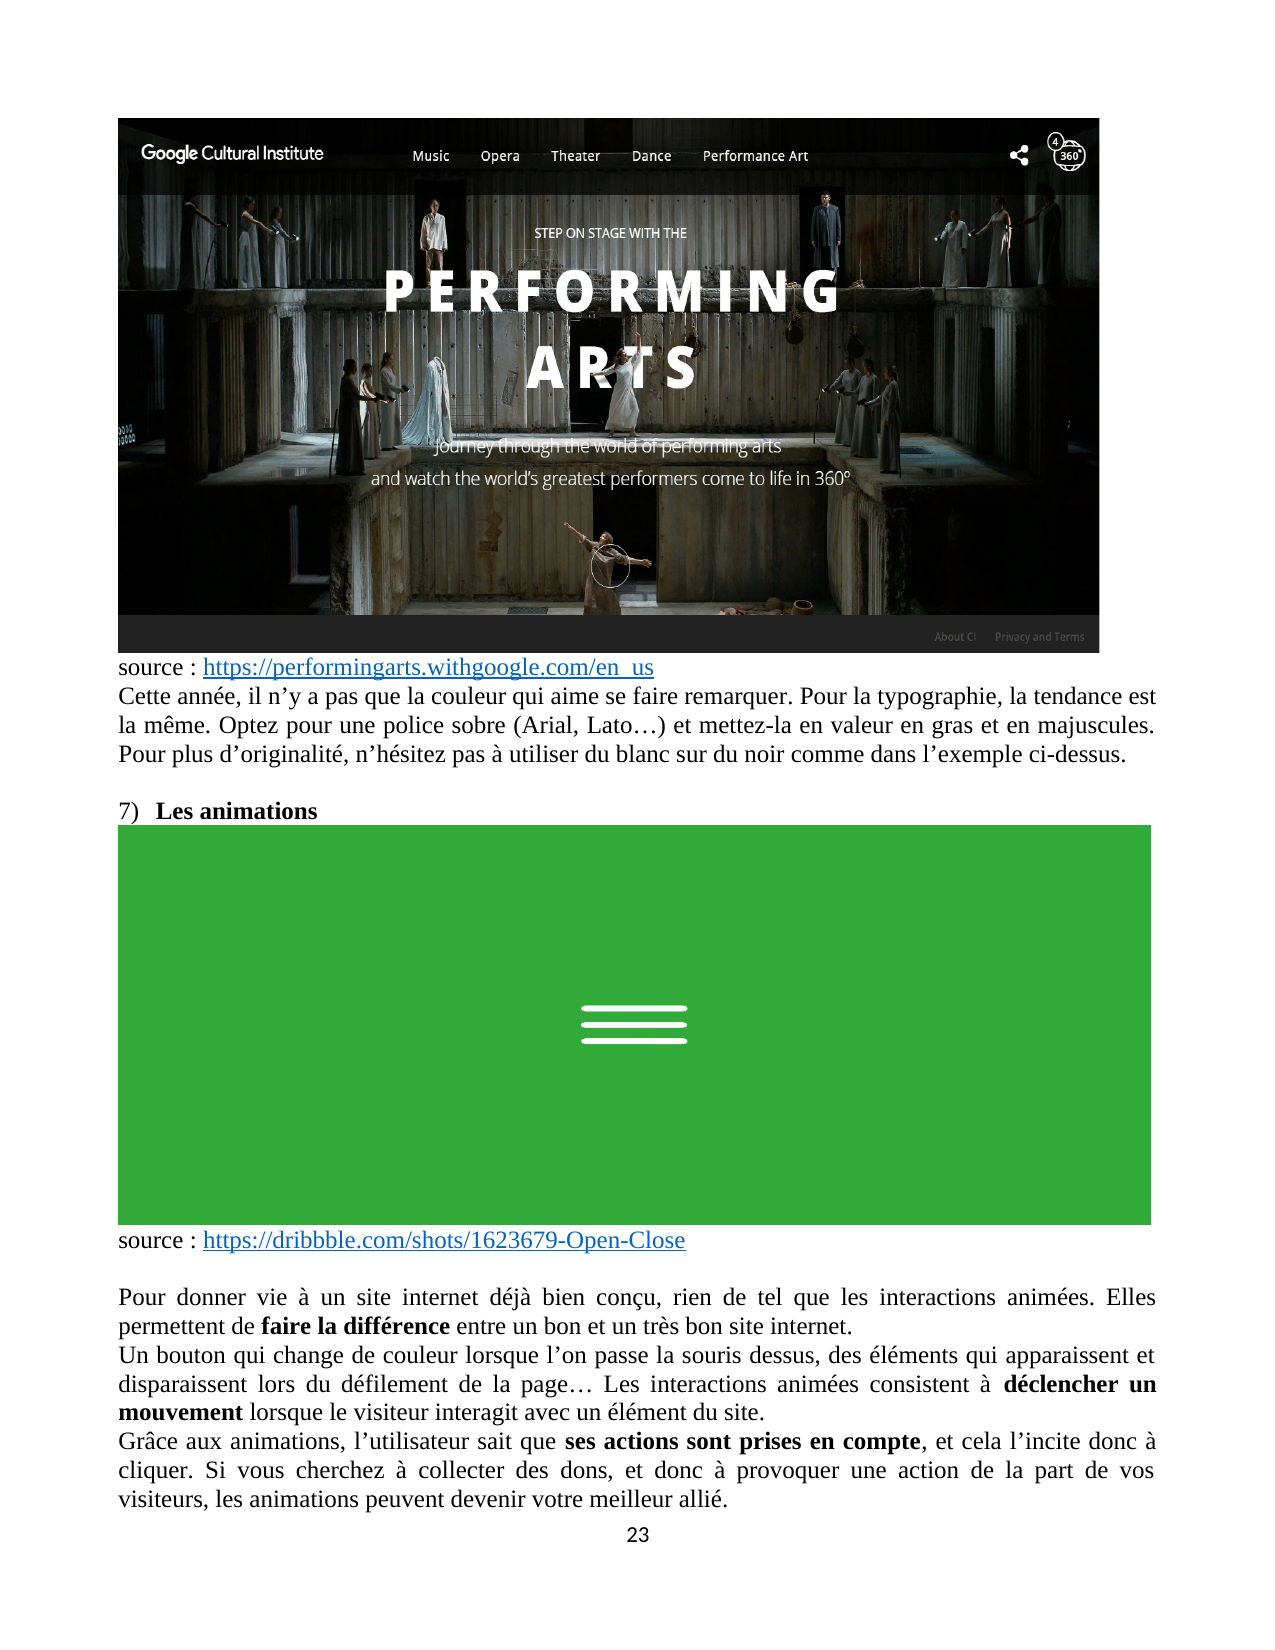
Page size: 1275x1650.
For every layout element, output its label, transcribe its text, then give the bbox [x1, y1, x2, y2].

text source : https://dribbble.com/shots/1623679-Open-Close [118, 1225, 1157, 1254]
text Un bouton qui change de couleur lorsque l’on passe la souris dessus, des éléments qui apparaissent et disparaissent lors du défilement de la page… Les interactions animées consistent à déclencher un mouvement lorsque le visiteur interagit avec un élément du site. [118, 1340, 1157, 1426]
picture [118, 825, 1151, 1225]
text source : https://performingarts.withgoogle.com/en_us [118, 652, 1157, 681]
text Grâce aux animations, l’utilisateur sait que ses actions sont prises en compte, et cela l’incite donc à cliquer. Si vous cherchez à collecter des dons, et donc à provoquer une action de la part de vos visiteurs, les animations peuvent devenir votre meilleur allié. [118, 1426, 1157, 1512]
text Cette année, il n’y a pas que la couleur qui aime se faire remarquer. Pour la typographie, la tendance est la même. Optez pour une police sobre (Arial, Lato…) et mettez-la en valeur en gras et en majuscules. Pour plus d’originalité, n’hésitez pas à utiliser du blanc sur du noir comme dans l’exemple ci-dessus. [118, 681, 1157, 767]
text Pour donner vie à un site internet déjà bien conçu, rien de tel que les interactions animées. Elles permettent de faire la différence entre un bon et un très bon site internet. [118, 1282, 1157, 1340]
subtitle Les animations [118, 796, 1157, 825]
picture [118, 118, 1100, 653]
